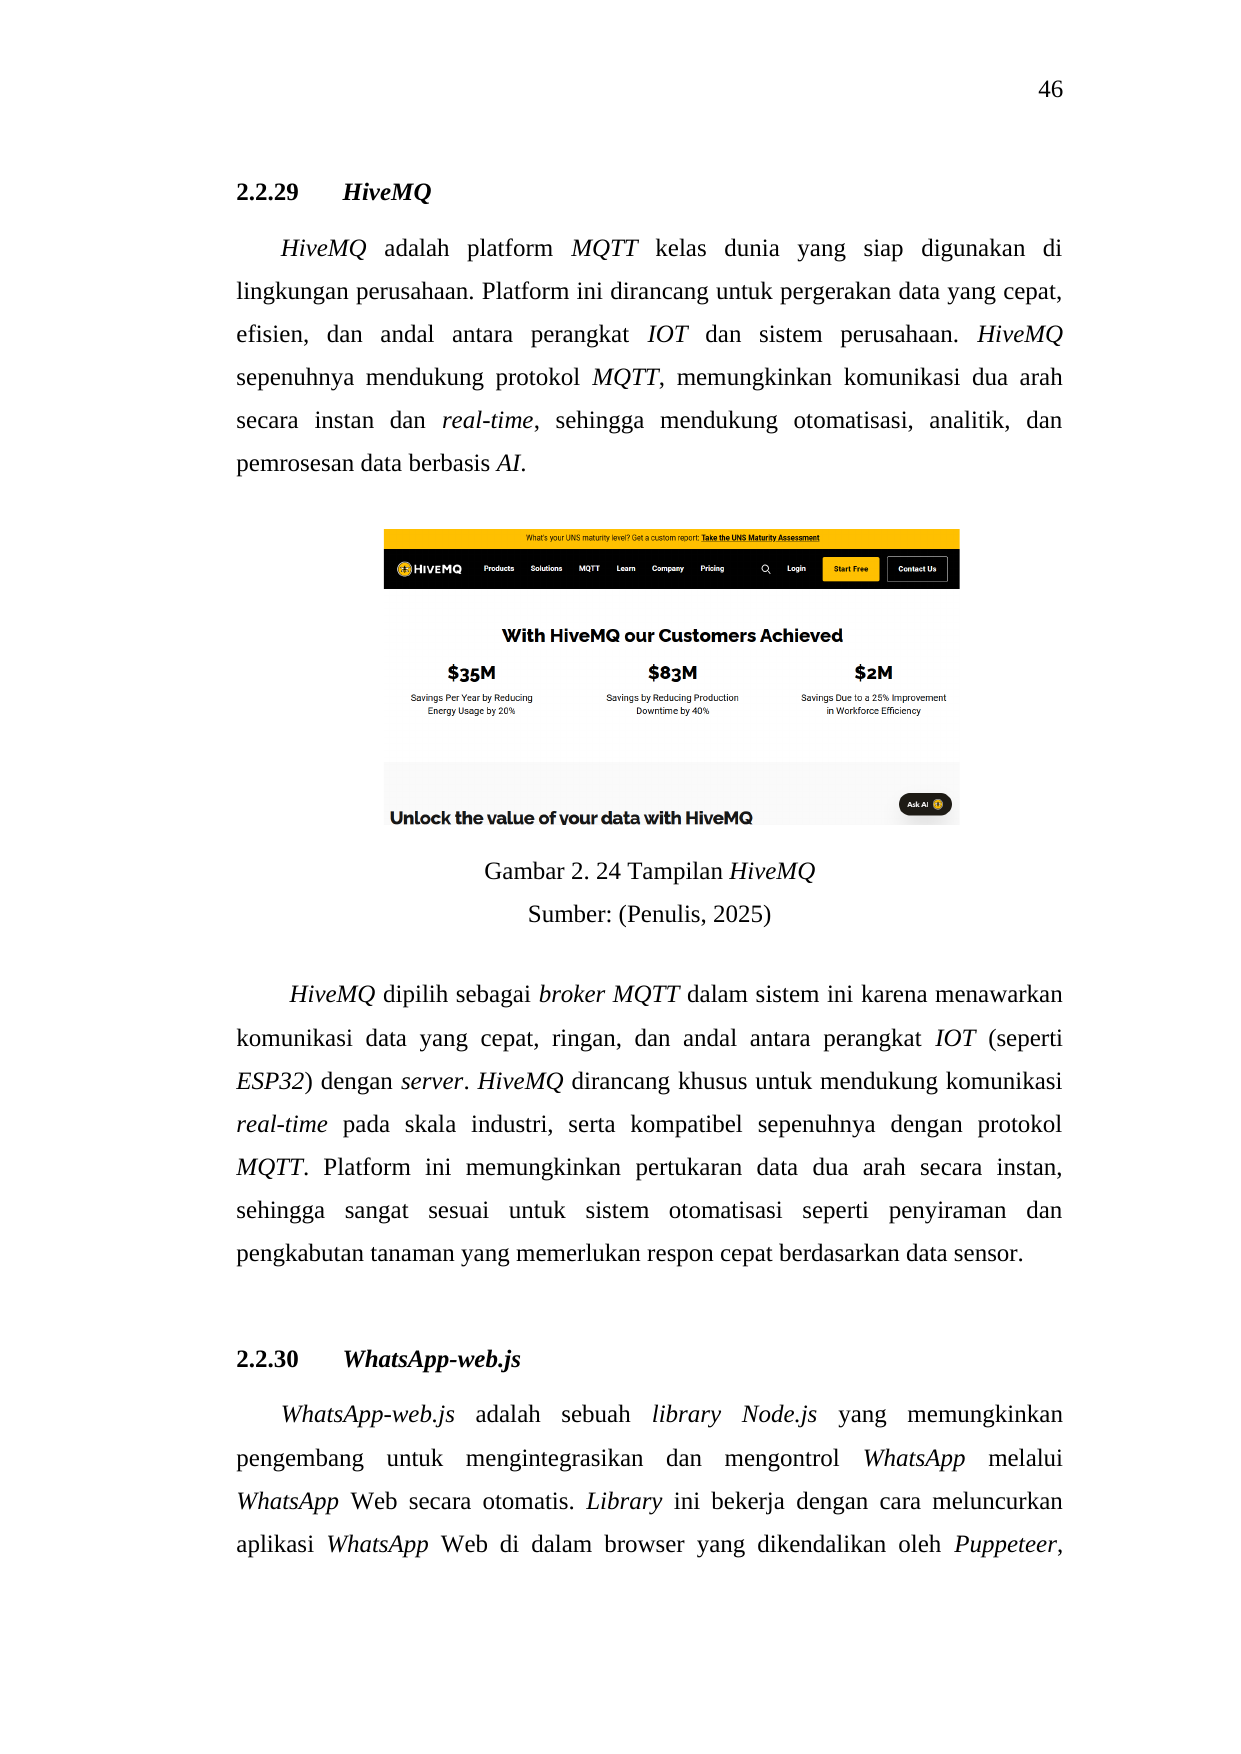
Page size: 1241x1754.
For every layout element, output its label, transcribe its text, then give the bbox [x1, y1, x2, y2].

picture [383, 529, 960, 825]
subtitle HiveMQ [236, 177, 1063, 206]
text HiveMQ dipilih sebagai broker MQTT dalam sistem ini karena menawarkan komunikasi data yang cepat, ringan, dan andal antara perangkat IOT (seperti ESP32) dengan server. HiveMQ dirancang khusus untuk mendukung komunikasi real-time pada skala industri, serta kompatibel sepenuhnya dengan protokol MQTT. Platform ini memungkinkan pertukaran data dua arah secara instan, sehingga sangat sesuai untuk sistem otomatisasi seperti penyiraman dan pengkabutan tanaman yang memerlukan respon cepat berdasarkan data sensor. [236, 979, 1063, 1267]
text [236, 1399, 1063, 1558]
text HiveMQ adalah platform MQTT kelas dunia yang siap digunakan di lingkungan perusahaan. Platform ini dirancang untuk pergerakan data yang cepat, efisien, dan andal antara perangkat IOT dan sistem perusahaan. HiveMQ sepenuhnya mendukung protokol MQTT, memungkinkan komunikasi dua arah secara instan dan real-time, sehingga mendukung otomatisasi, analitik, dan pemrosesan data berbasis AI. [236, 233, 1063, 477]
subtitle WhatsApp-web.js [236, 1344, 1063, 1373]
text Gambar 2. 24 Tampilan HiveMQ [236, 856, 1063, 884]
text Sumber: (Penulis, 2025) [236, 899, 1063, 928]
